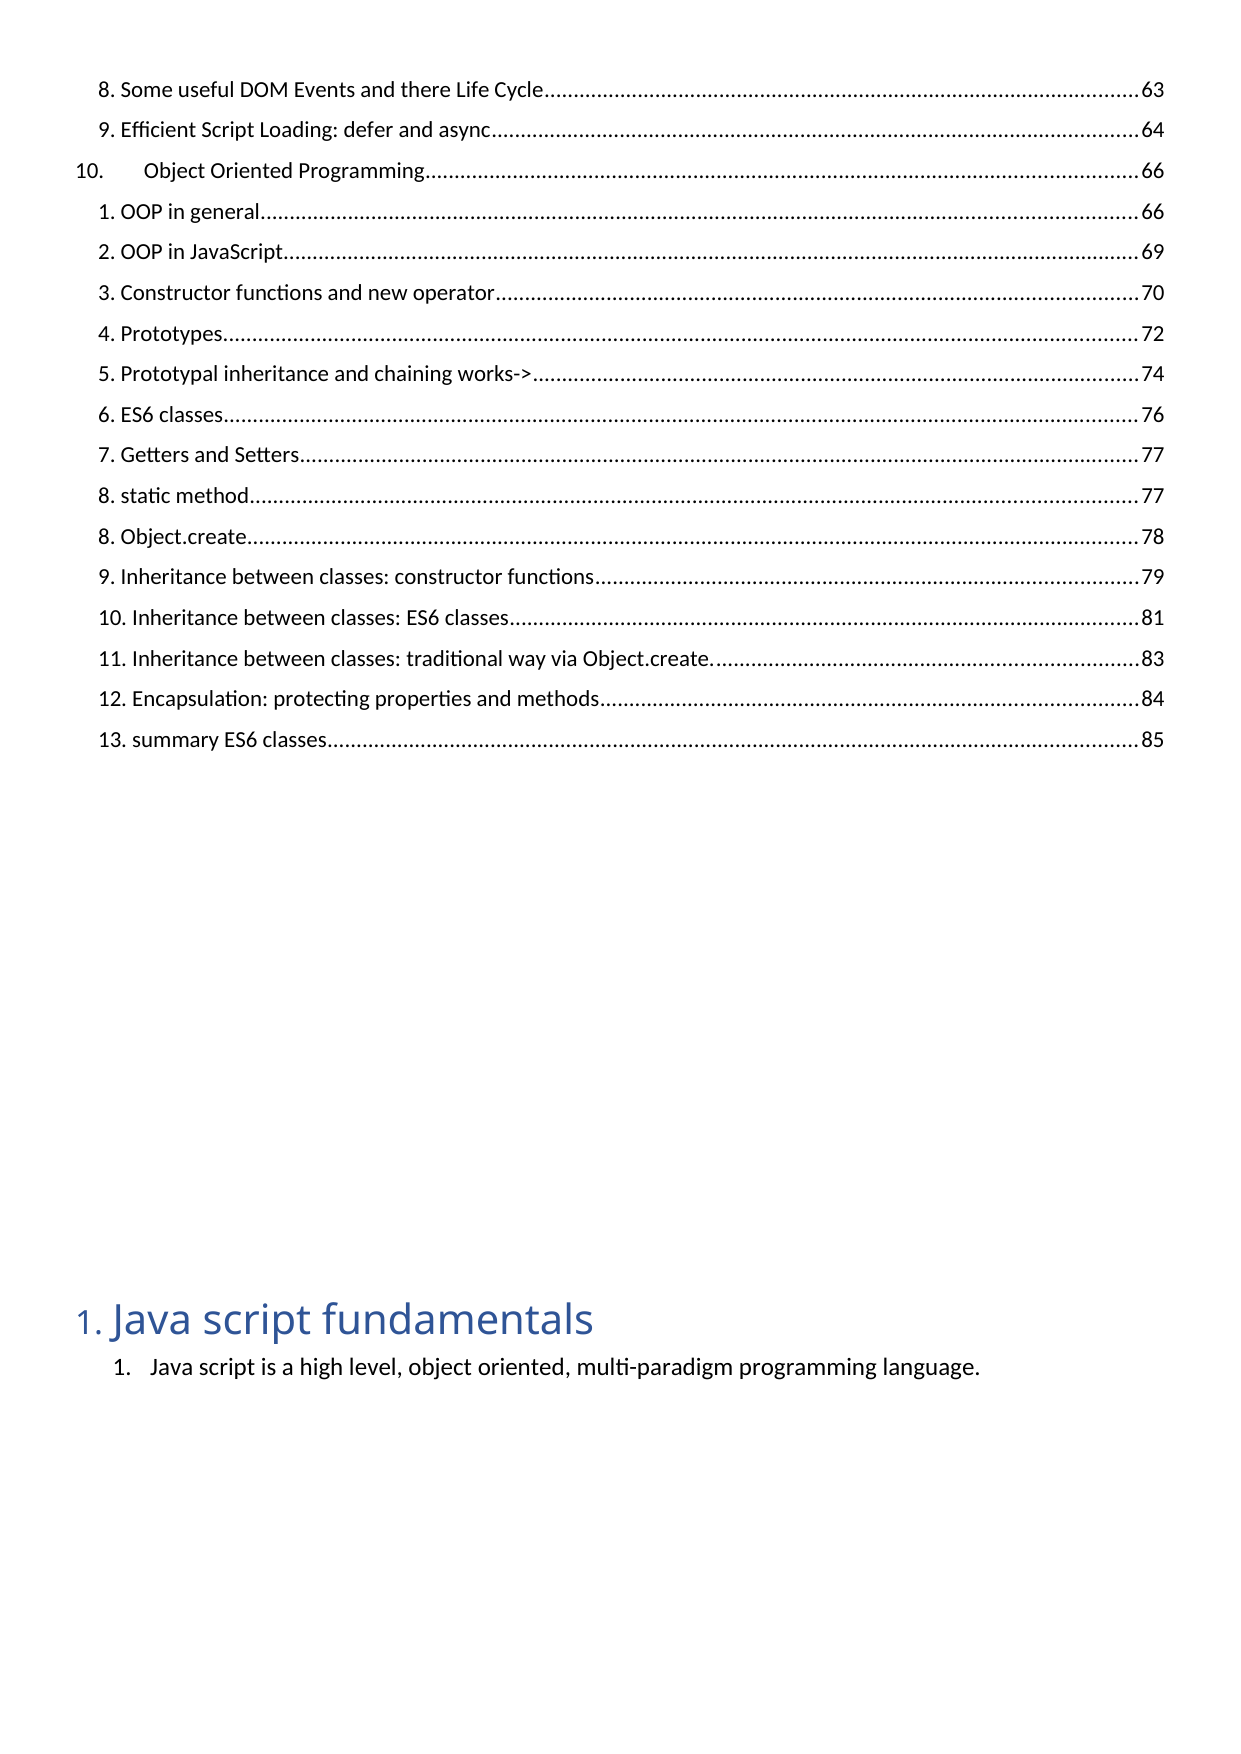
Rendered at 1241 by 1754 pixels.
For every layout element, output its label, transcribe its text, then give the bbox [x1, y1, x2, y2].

subtitle Java script fundamentals [75, 1289, 1165, 1346]
list Java script is a high level, object oriented, multi-paradigm programming language. [112, 1351, 1165, 1381]
